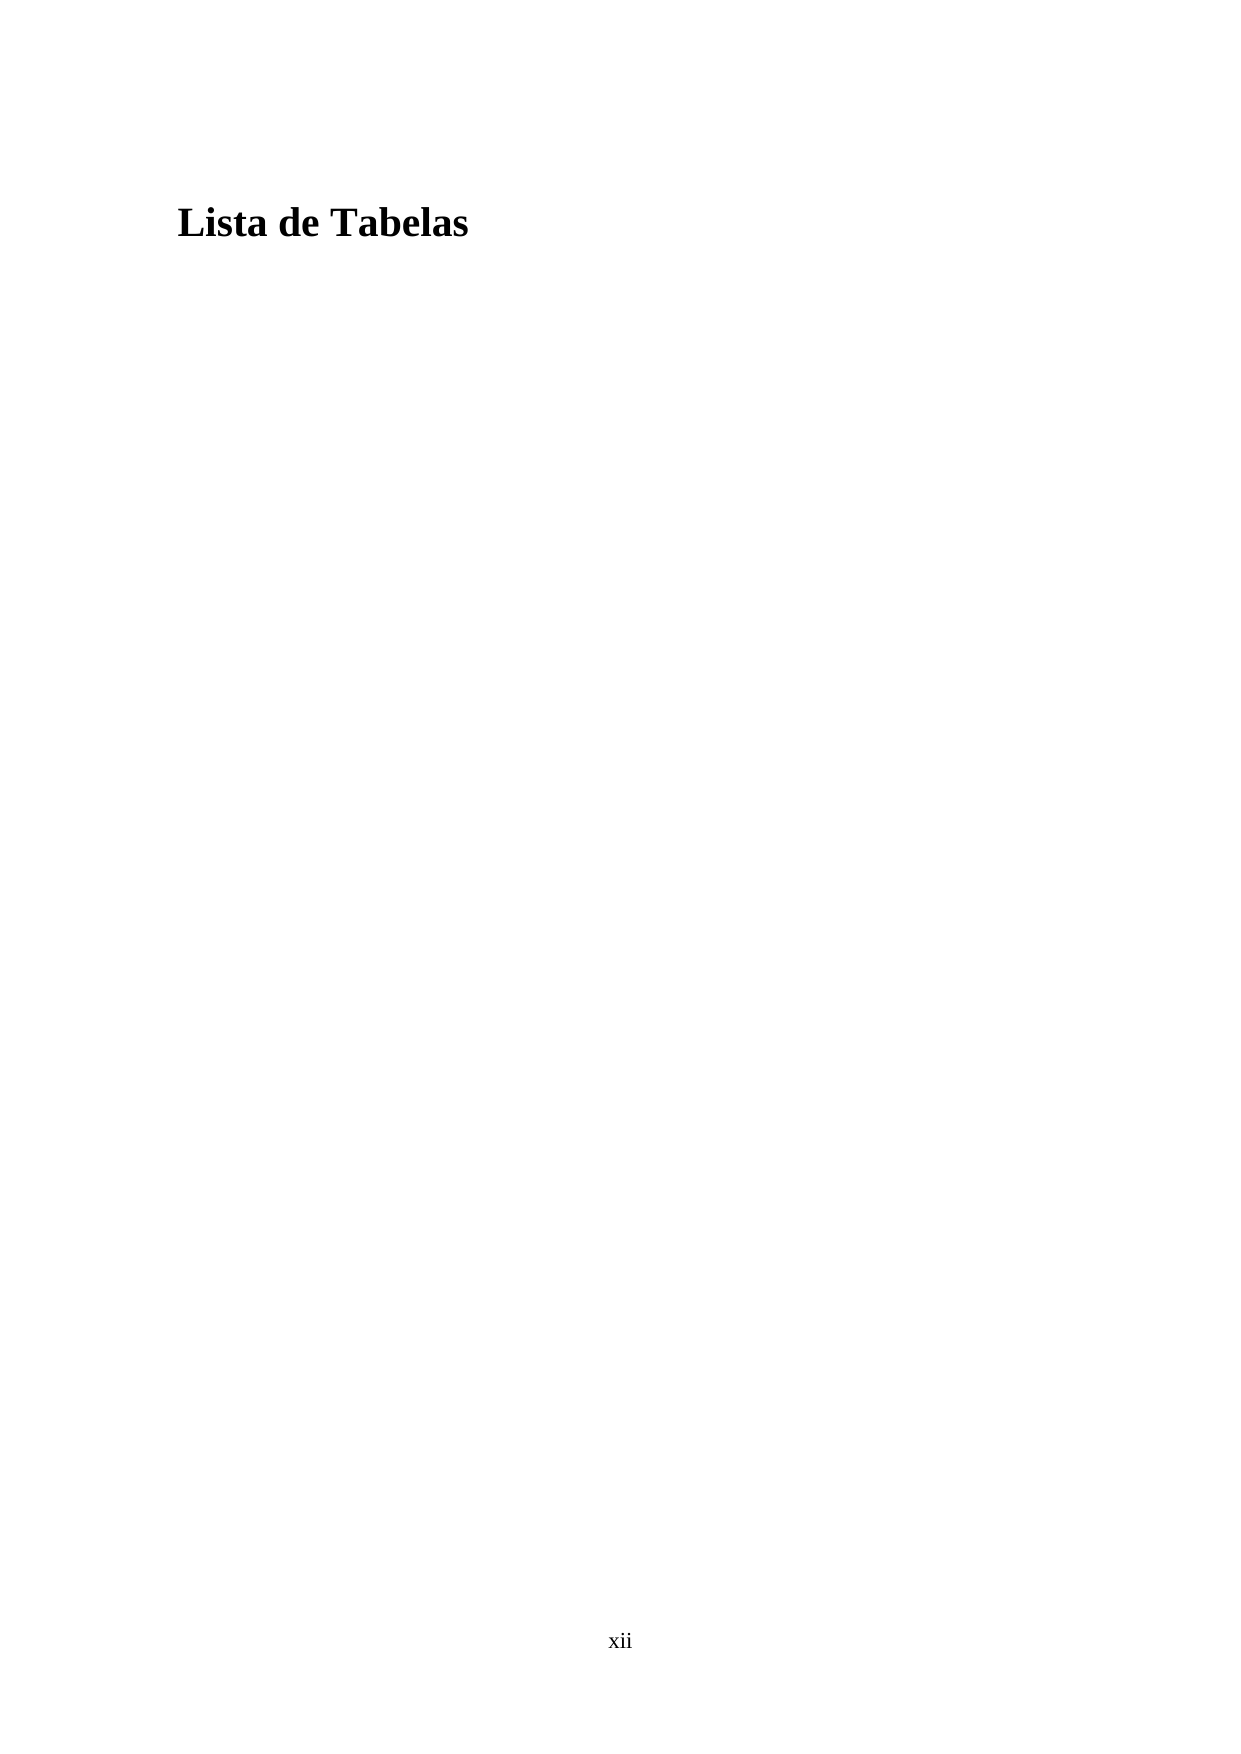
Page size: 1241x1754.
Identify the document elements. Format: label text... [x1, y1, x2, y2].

subtitle Lista de Tabelas [177, 198, 1063, 246]
